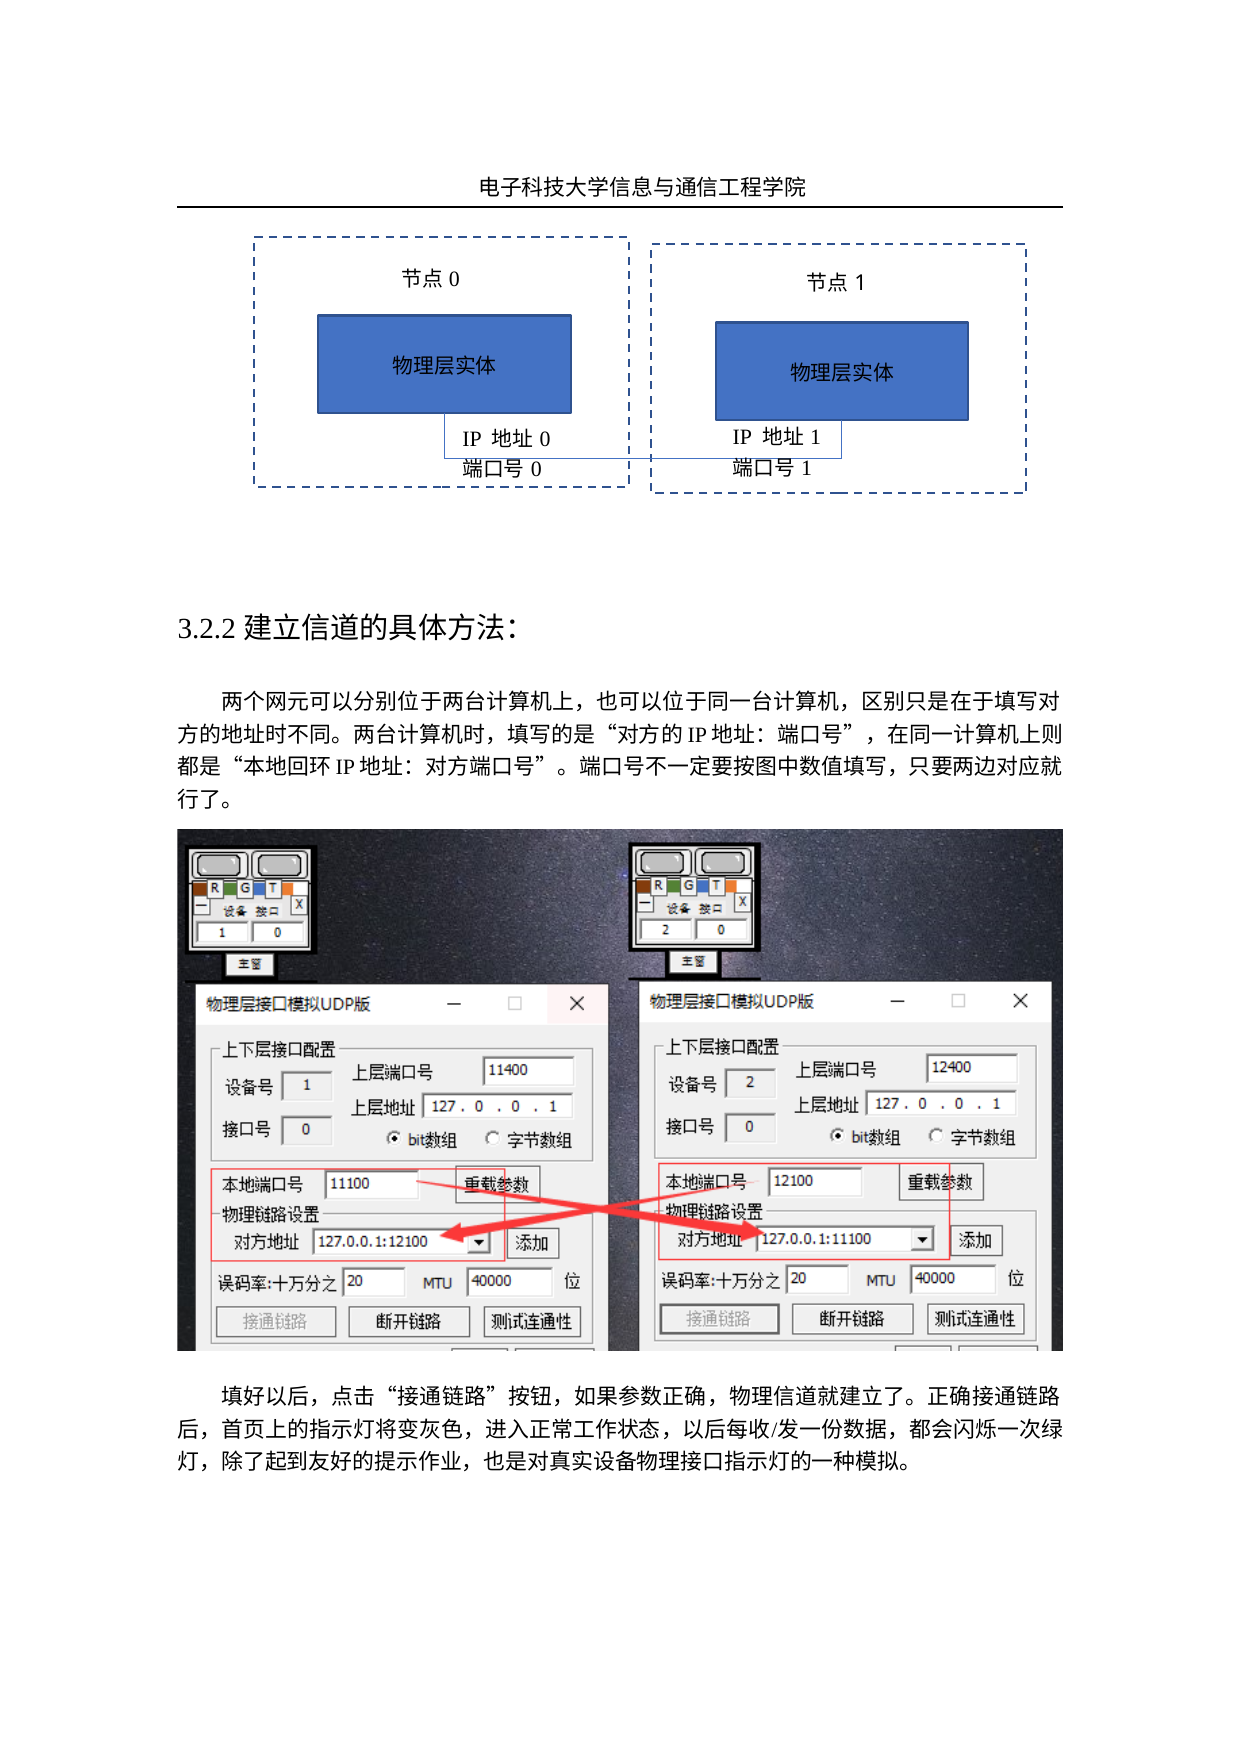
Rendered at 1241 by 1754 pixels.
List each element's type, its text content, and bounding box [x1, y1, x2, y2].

text 两个网元可以分别位于两台计算机上，也可以位于同一台计算机，区别只是在于填写对方的地址时不同。两台计算机时，填写的是“对方的IP地址：端口号”，在同一计算机上则都是“本地回环IP地址：对方端口号”。端口号不一定要按图中数值填写，只要两边对应就行了。 [177, 684, 1063, 814]
picture [177, 829, 1063, 1351]
text 填好以后，点击“接通链路”按钮，如果参数正确，物理信道就建立了。正确接通链路后，首页上的指示灯将变灰色，进入正常工作状态，以后每收/发一份数据，都会闪烁一次绿灯，除了起到友好的提示作业，也是对真实设备物理接口指示灯的一种模拟。 [177, 1379, 1063, 1476]
subtitle 建立信道的具体方法： [177, 594, 1063, 659]
